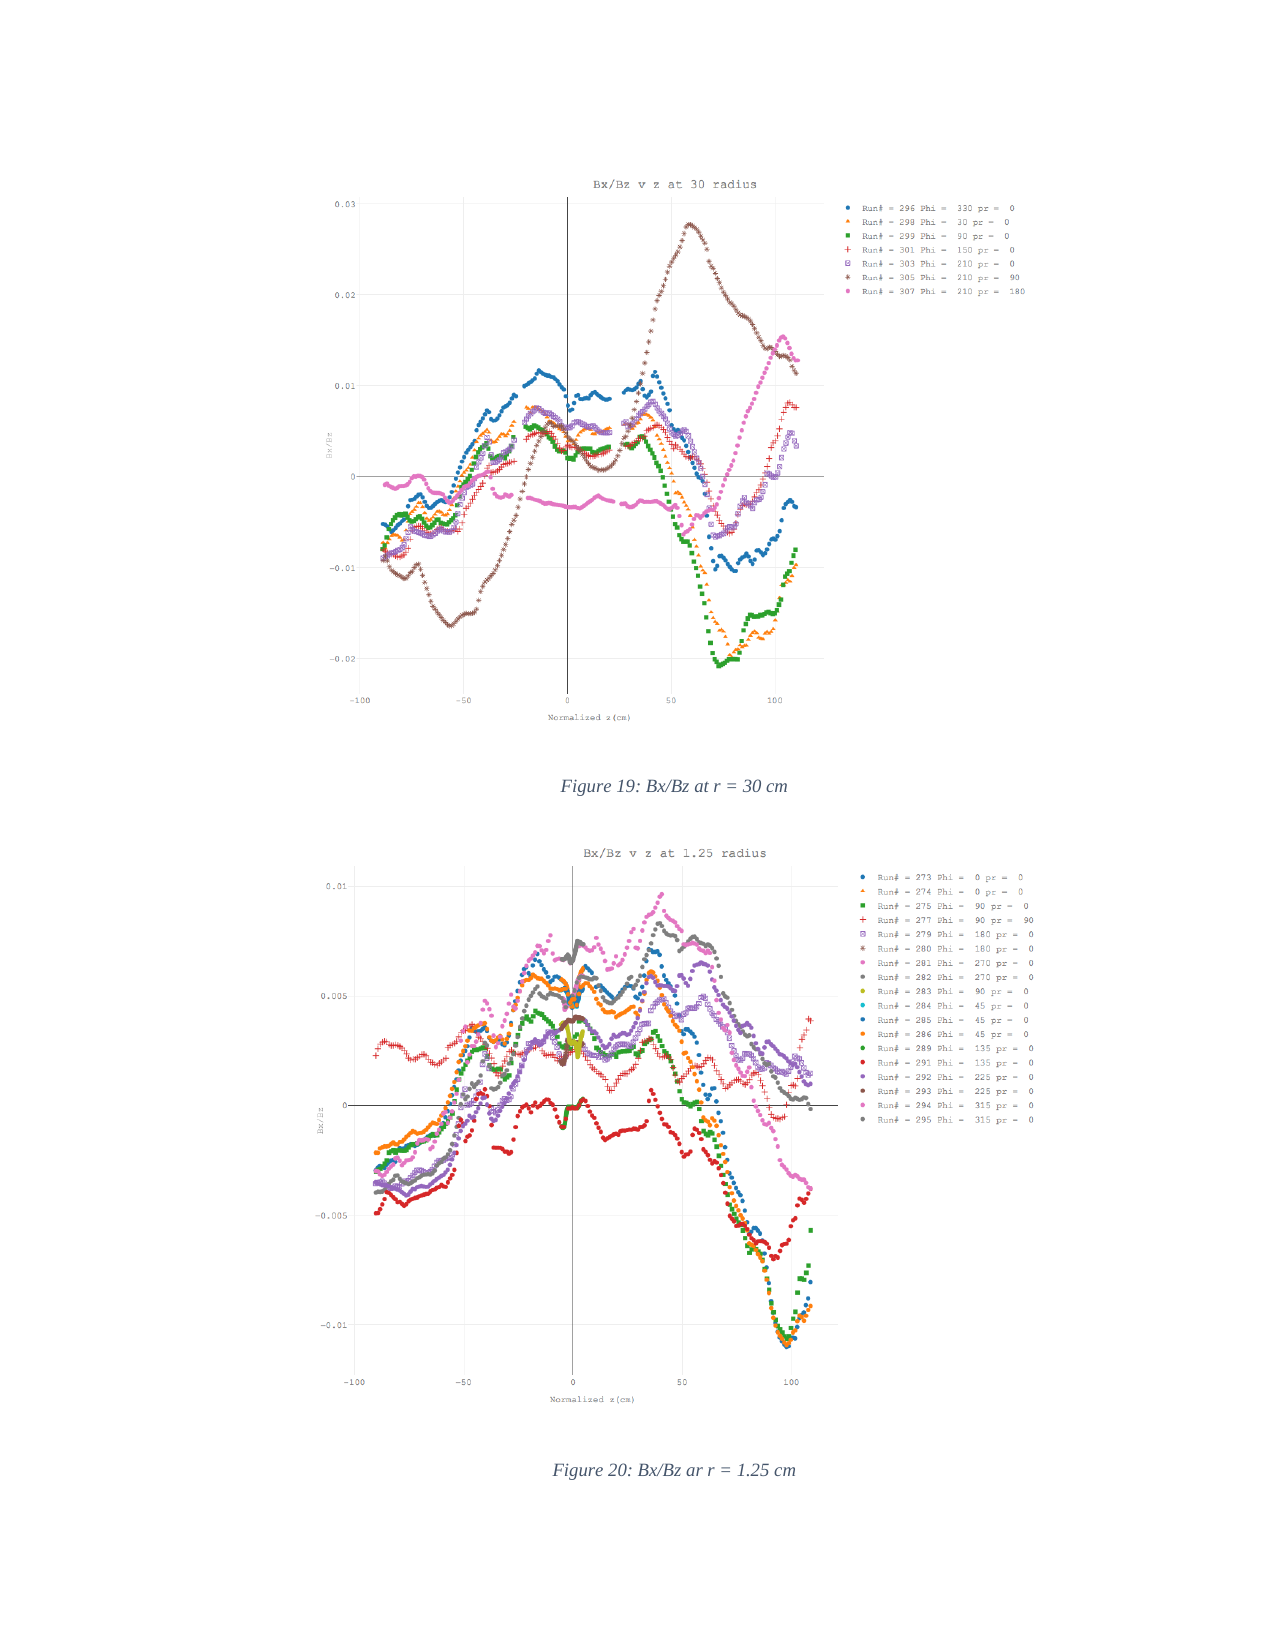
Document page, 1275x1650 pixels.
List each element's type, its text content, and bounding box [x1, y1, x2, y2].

text Figure 20: Bx/Bz ar r = 1.25 cm [225, 1459, 1125, 1480]
text Figure 19: Bx/Bz at r = 30 cm [225, 775, 1125, 797]
picture [283, 150, 1067, 752]
picture [273, 817, 1077, 1435]
